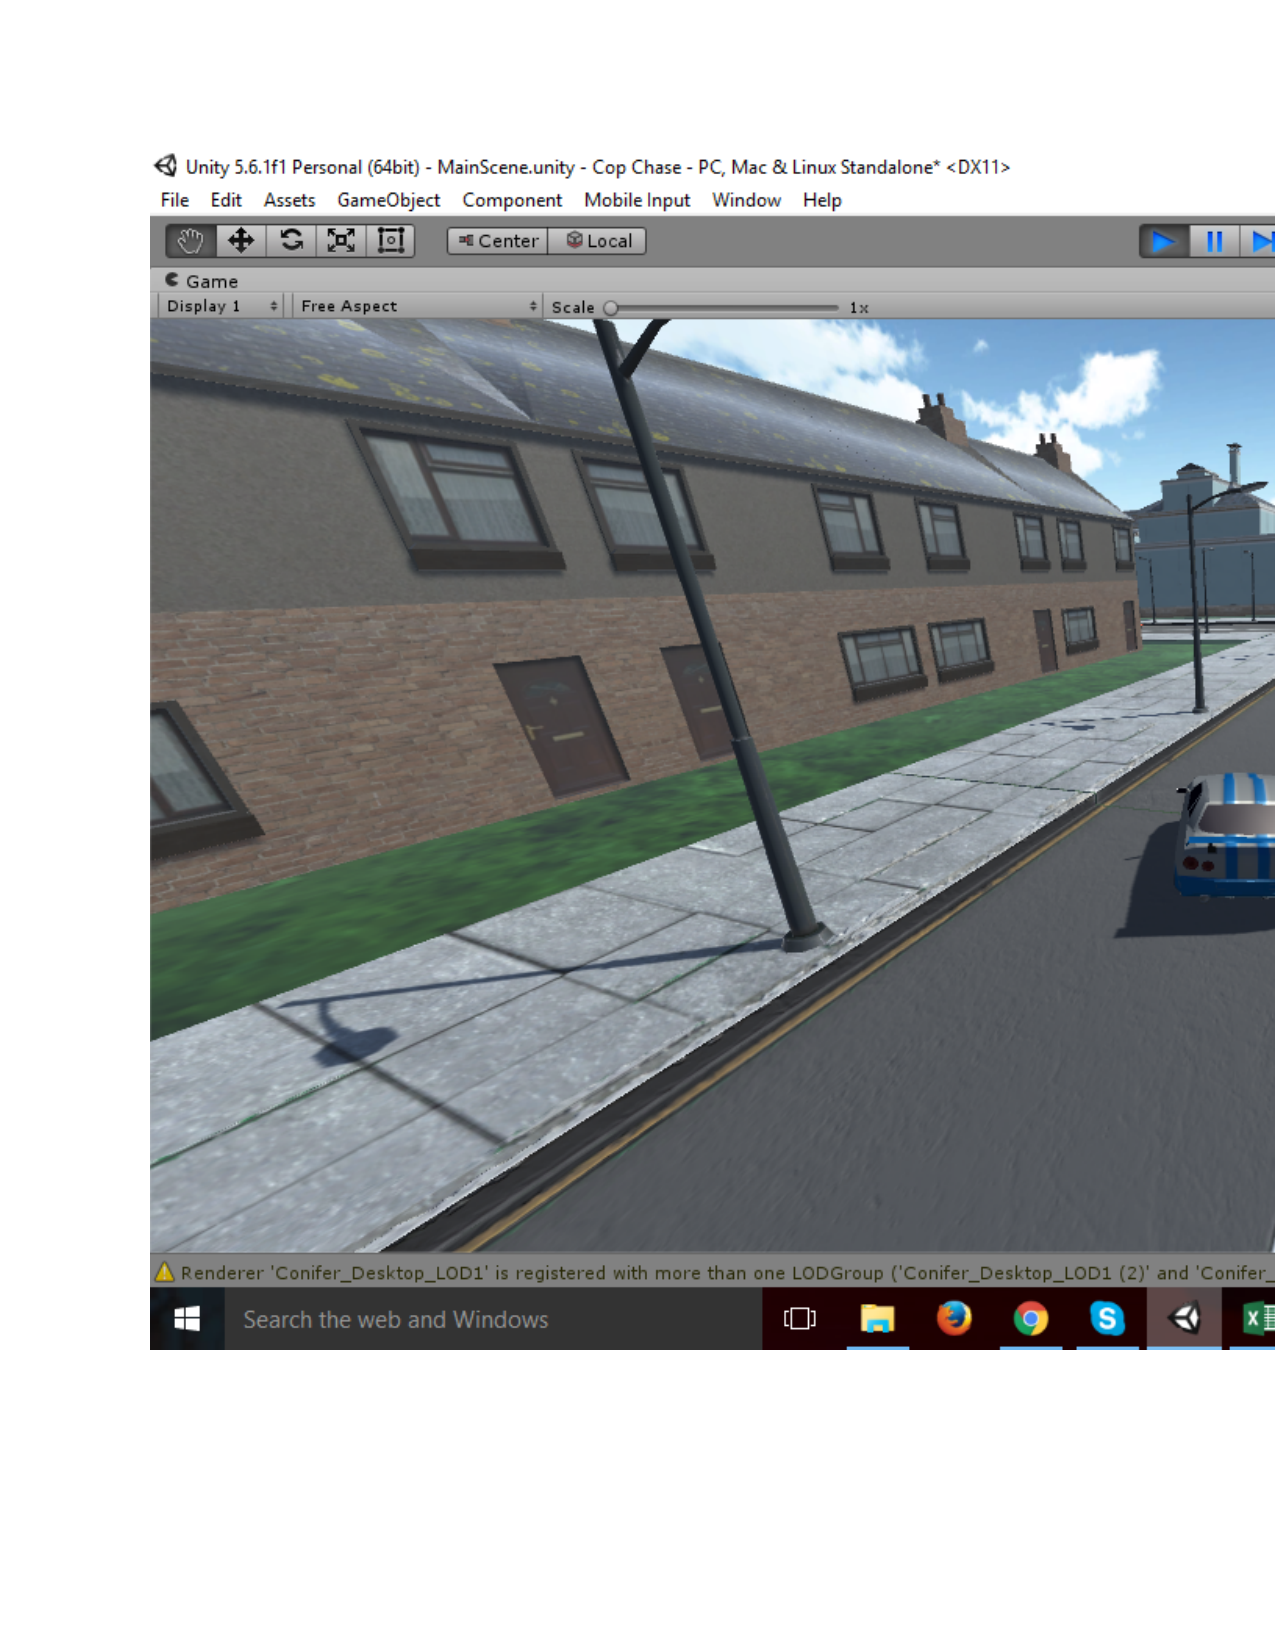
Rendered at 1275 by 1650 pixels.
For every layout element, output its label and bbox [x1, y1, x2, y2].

picture [150, 150, 1275, 1350]
